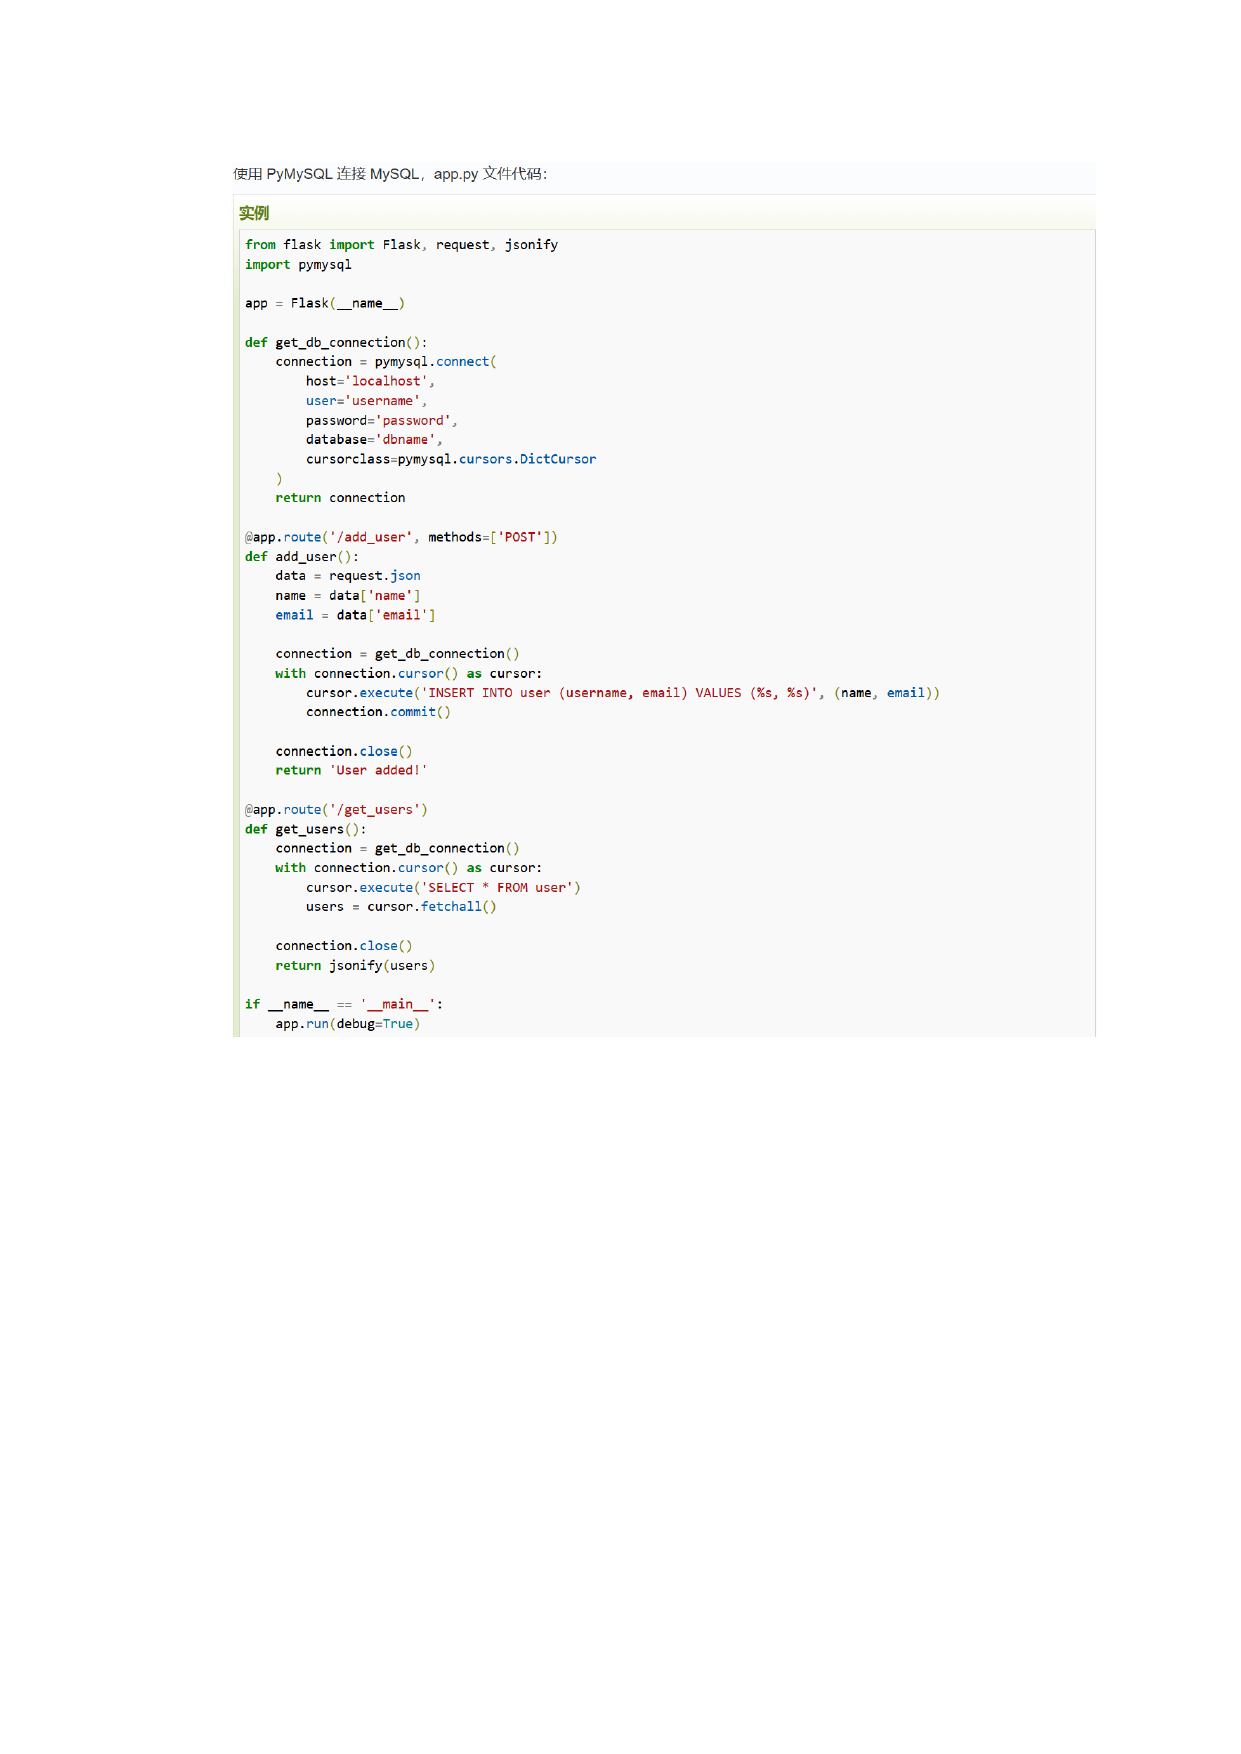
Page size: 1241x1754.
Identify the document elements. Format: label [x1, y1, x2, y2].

picture [231, 162, 1097, 1037]
